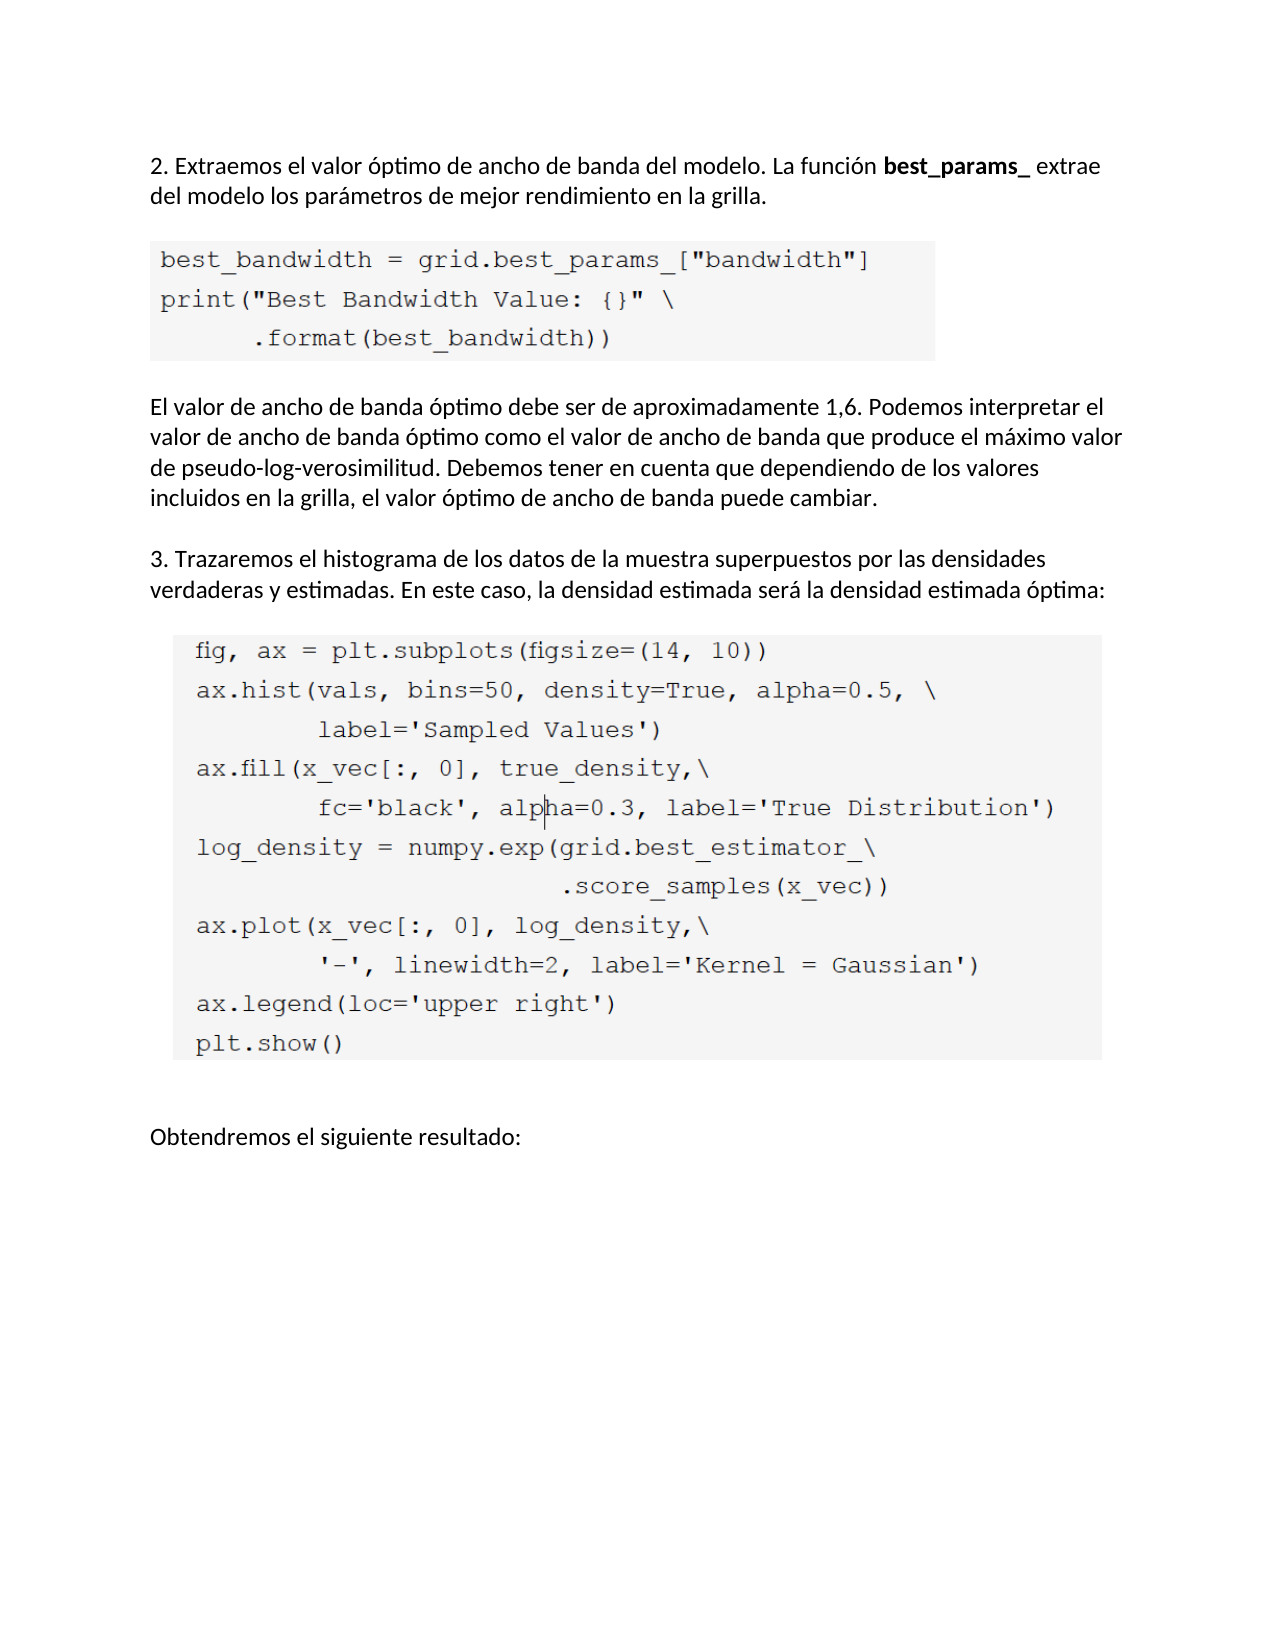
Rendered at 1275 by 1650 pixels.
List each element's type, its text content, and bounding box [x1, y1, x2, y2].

text 3. Trazaremos el histograma de los datos de la muestra superpuestos por las densidades verdaderas y estimadas. En este caso, la densidad estimada será la densidad estimada óptima: [150, 543, 1125, 604]
text 2. Extraemos el valor óptimo de ancho de banda del modelo. La función best_params_ extrae del modelo los parámetros de mejor rendimiento en la grilla. [150, 150, 1125, 211]
picture [150, 241, 936, 361]
picture [172, 635, 1103, 1060]
text Obtendremos el siguiente resultado: [150, 1121, 1125, 1152]
text El valor de ancho de banda óptimo debe ser de aproximadamente 1,6. Podemos interpretar el valor de ancho de banda óptimo como el valor de ancho de banda que produce el máximo valor de pseudo-log-verosimilitud. Debemos tener en cuenta que dependiendo de los valores incluidos en la grilla, el valor óptimo de ancho de banda puede cambiar. [150, 391, 1125, 513]
